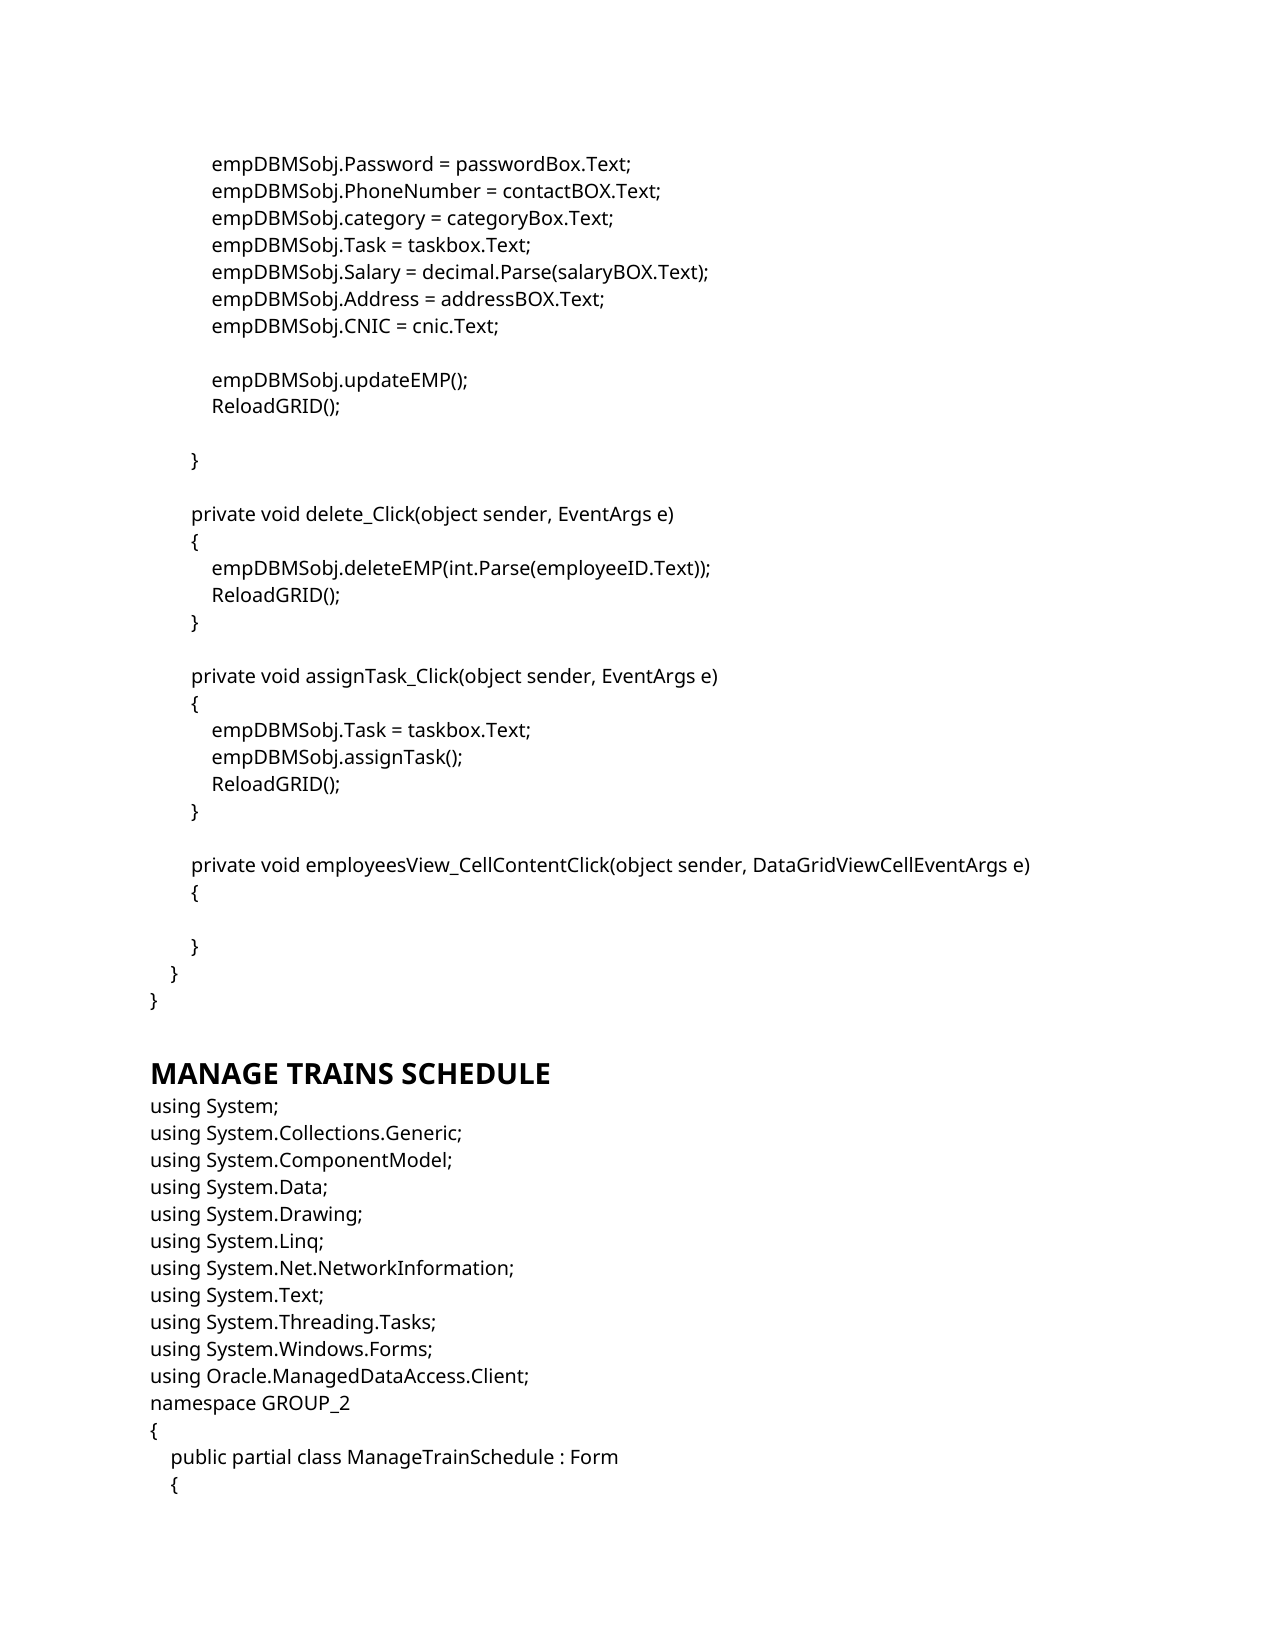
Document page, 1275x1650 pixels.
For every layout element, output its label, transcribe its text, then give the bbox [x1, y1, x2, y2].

text namespace GROUP_2 [150, 1389, 1125, 1416]
text { [150, 689, 1125, 717]
text using System.Net.NetworkInformation; [150, 1254, 1125, 1282]
text using System.Threading.Tasks; [150, 1308, 1125, 1336]
text empDBMSobj.Address = addressBOX.Text; [150, 285, 1125, 312]
text empDBMSobj.assignTask(); [150, 743, 1125, 771]
text using System.Data; [150, 1174, 1125, 1201]
text } [150, 932, 1125, 959]
text { [150, 1416, 1125, 1443]
text empDBMSobj.deleteEMP(int.Parse(employeeID.Text)); [150, 555, 1125, 582]
text using Oracle.ManagedDataAccess.Client; [150, 1362, 1125, 1389]
text empDBMSobj.CNIC = cnic.Text; [150, 312, 1125, 339]
text { [150, 878, 1125, 905]
text private void delete_Click(object sender, EventArgs e) [150, 501, 1125, 528]
text } [150, 986, 1125, 1013]
text MANAGE TRAINS SCHEDULE using System; [150, 1013, 1125, 1120]
text using System.ComponentModel; [150, 1147, 1125, 1174]
text private void assignTask_Click(object sender, EventArgs e) [150, 663, 1125, 689]
text } [150, 447, 1125, 474]
text empDBMSobj.Task = taskbox.Text; [150, 231, 1125, 258]
text using System.Text; [150, 1282, 1125, 1308]
text } [150, 959, 1125, 986]
text private void employeesView_CellContentClick(object sender, DataGridViewCellEventArgs e) [150, 851, 1125, 878]
text ReloadGRID(); [150, 582, 1125, 609]
text using System.Drawing; [150, 1201, 1125, 1228]
text empDBMSobj.Salary = decimal.Parse(salaryBOX.Text); [150, 258, 1125, 285]
text } [150, 797, 1125, 824]
text { [150, 1470, 1125, 1497]
text empDBMSobj.PhoneNumber = contactBOX.Text; [150, 177, 1125, 204]
text using System.Collections.Generic; [150, 1120, 1125, 1147]
text } [150, 609, 1125, 636]
text using System.Windows.Forms; [150, 1336, 1125, 1362]
text empDBMSobj.Task = taskbox.Text; [150, 717, 1125, 743]
text public partial class ManageTrainSchedule : Form [150, 1443, 1125, 1470]
text using System.Linq; [150, 1228, 1125, 1254]
text empDBMSobj.category = categoryBox.Text; [150, 204, 1125, 231]
text empDBMSobj.Password = passwordBox.Text; [150, 150, 1125, 177]
text empDBMSobj.updateEMP(); [150, 366, 1125, 393]
text ReloadGRID(); [150, 393, 1125, 420]
text { [150, 528, 1125, 555]
text ReloadGRID(); [150, 771, 1125, 797]
